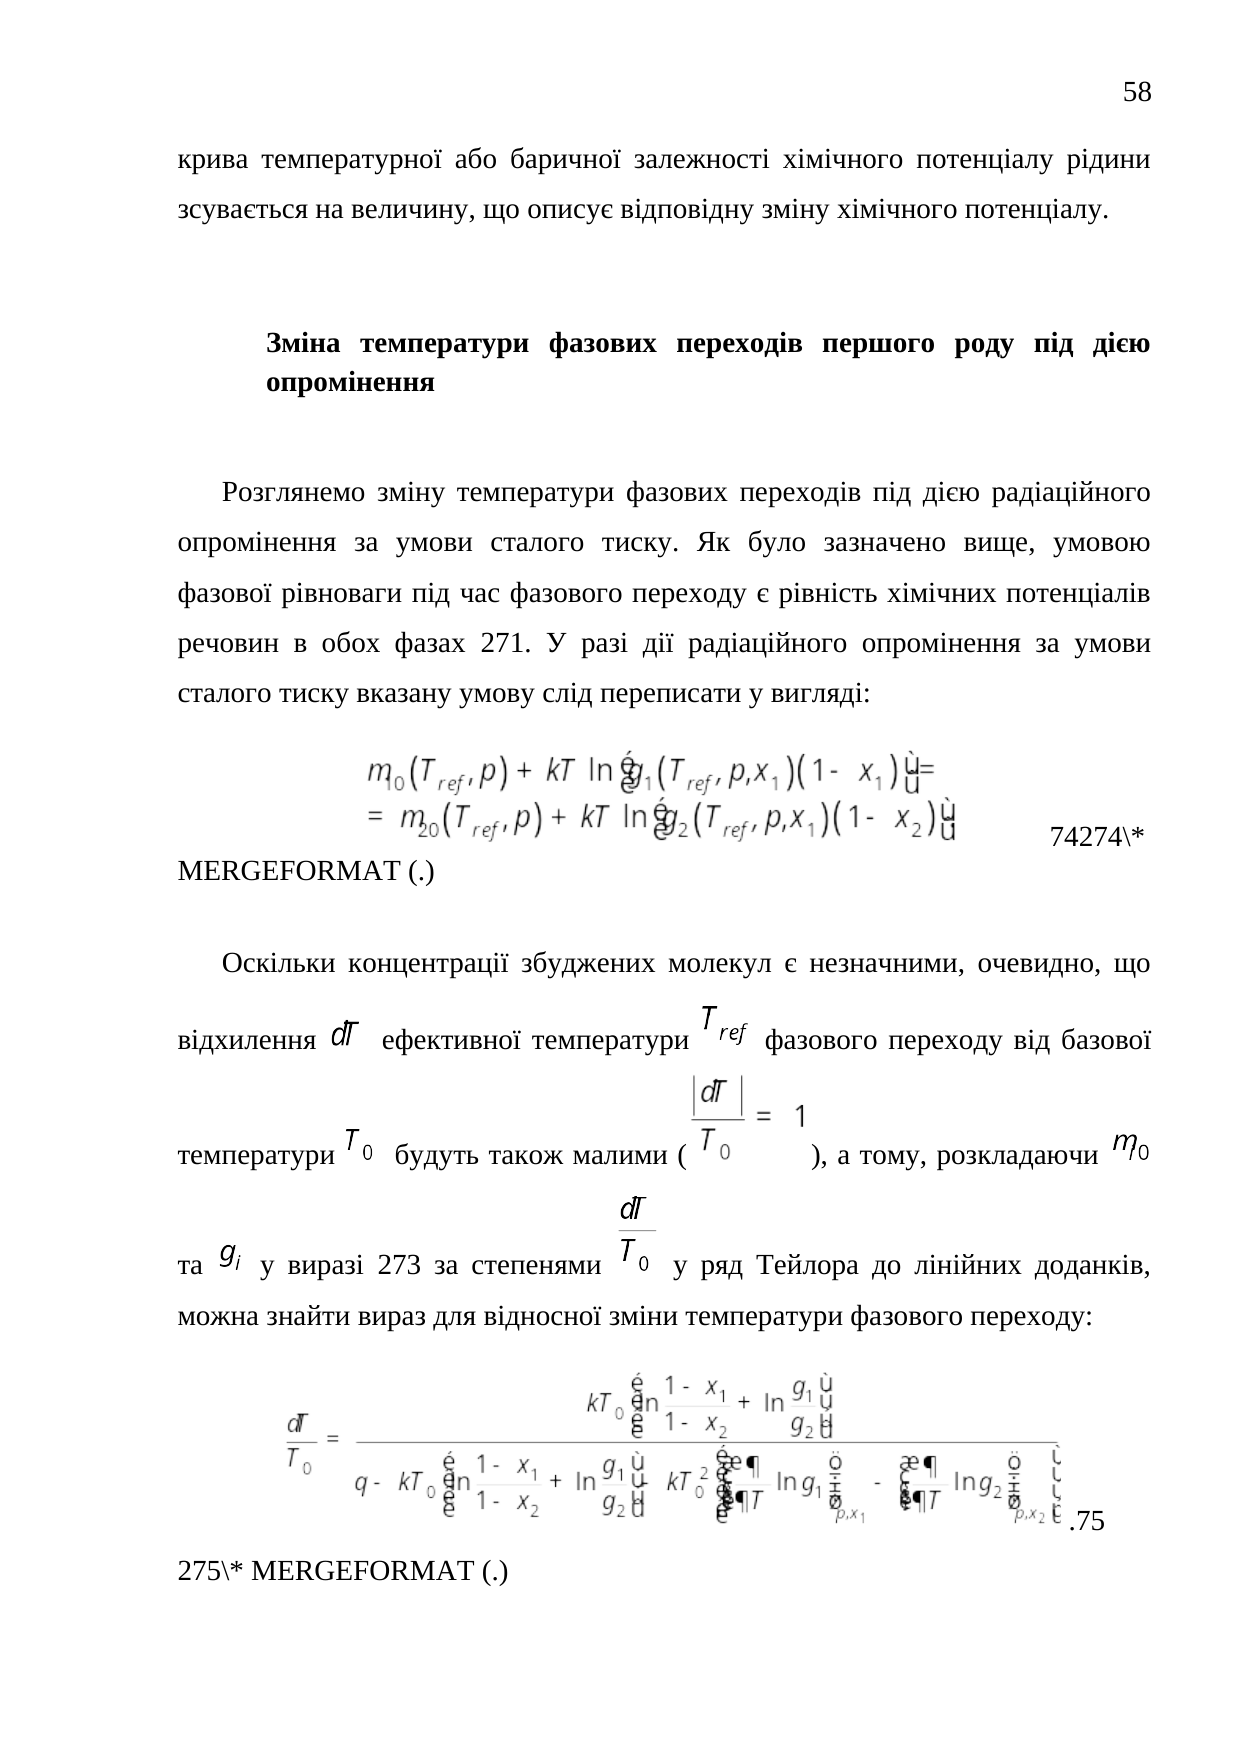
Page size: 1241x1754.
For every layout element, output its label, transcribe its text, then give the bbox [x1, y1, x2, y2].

text Оскільки концентрації збуджених молекул є незначними, очевидно, що відхилення ефективної температури фазового переходу від базової температури будуть також малими (), а тому, розкладаючи та у виразі за степенями у ряд Тейлора до лінійних доданків, можна знайти вираз для відносної зміни температури фазового переходу: [177, 946, 1152, 1331]
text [177, 141, 1152, 225]
subtitle Зміна температури фазових переходів першого роду під дією опромінення [266, 325, 1152, 397]
text Розглянемо зміну температури фазових переходів під дією радіаційного опромінення за умови сталого тиску. Як було зазначено вище, умовою фазової рівноваги під час фазового переходу є рівність хімічних потенціалів речовин в обох фазах . У разі дії радіаційного опромінення за умови сталого тиску вказану умову слід переписати у вигляді: [177, 474, 1152, 709]
text . [177, 1369, 1152, 1586]
